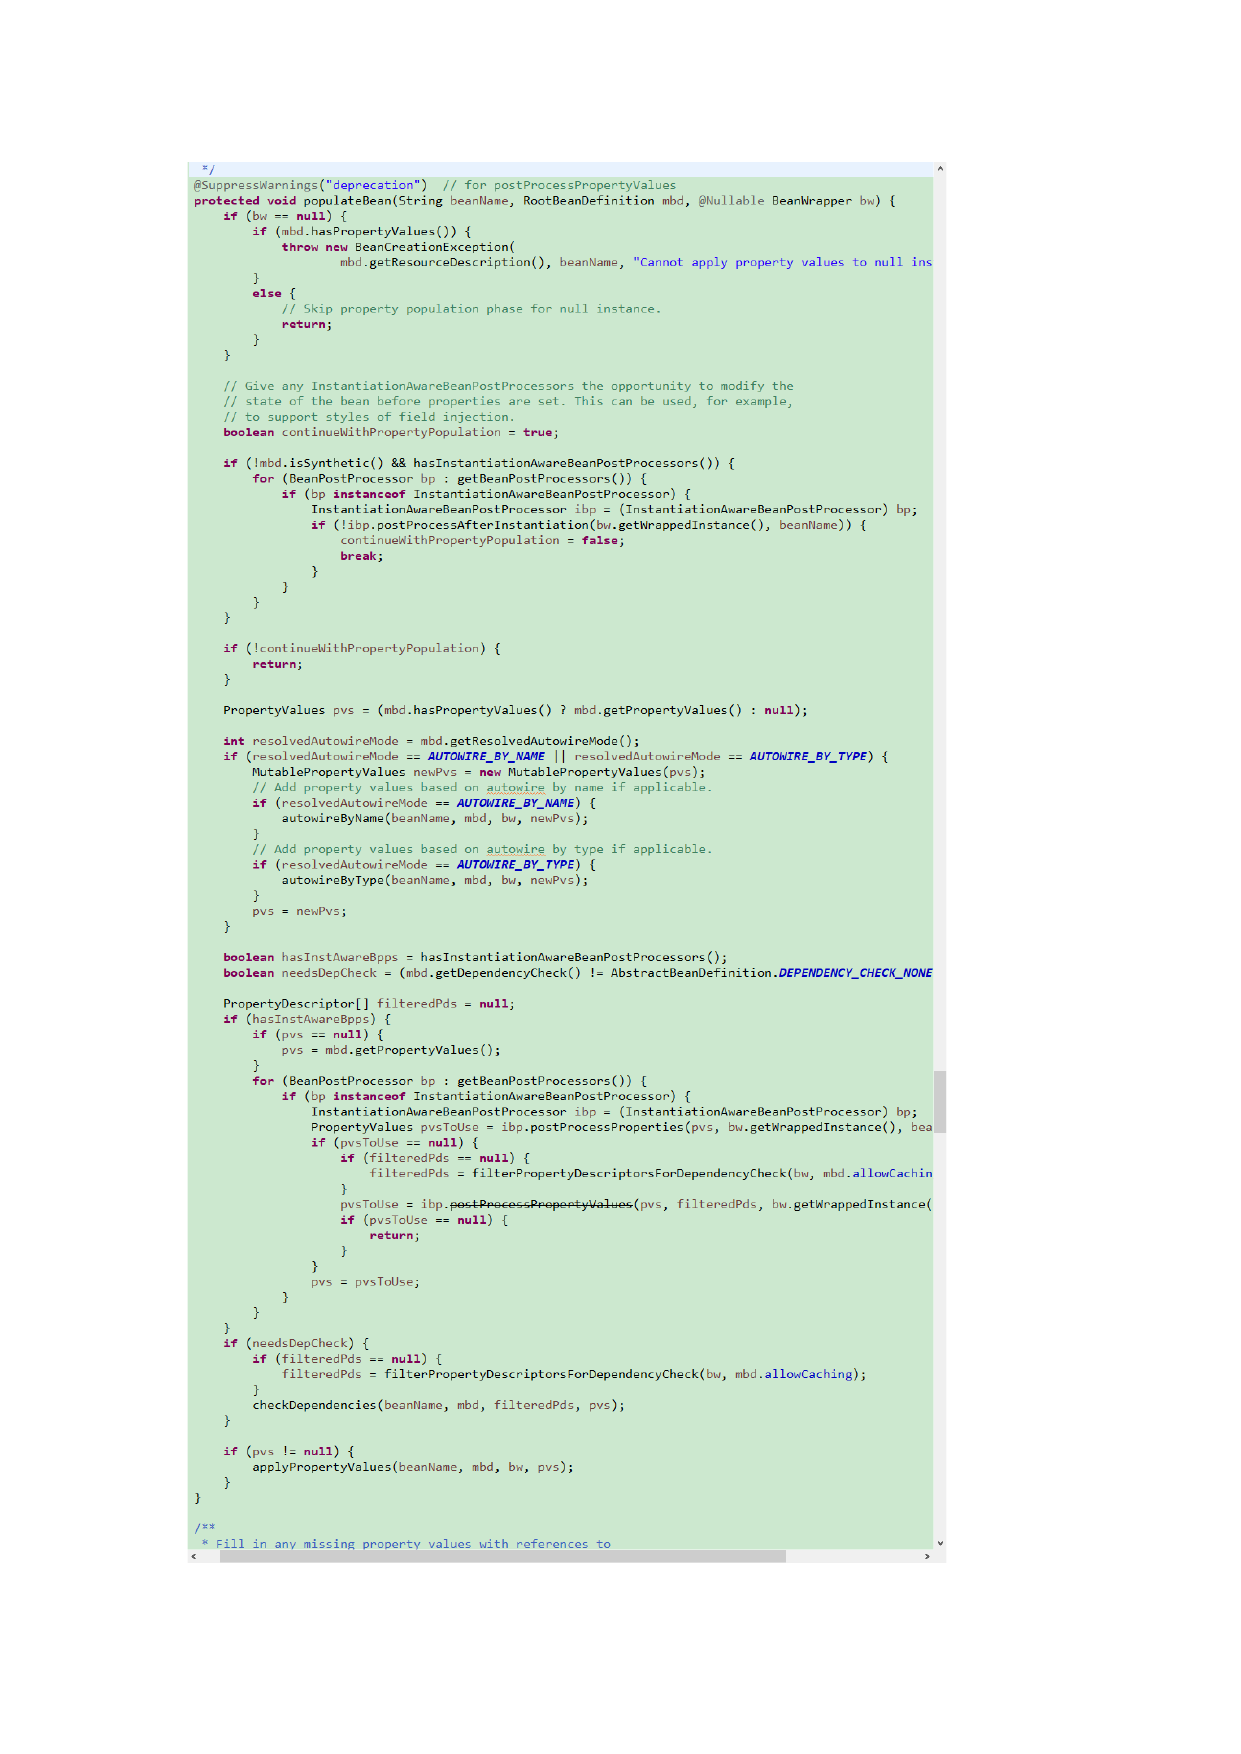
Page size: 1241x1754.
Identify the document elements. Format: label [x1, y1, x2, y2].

picture [187, 162, 947, 1563]
